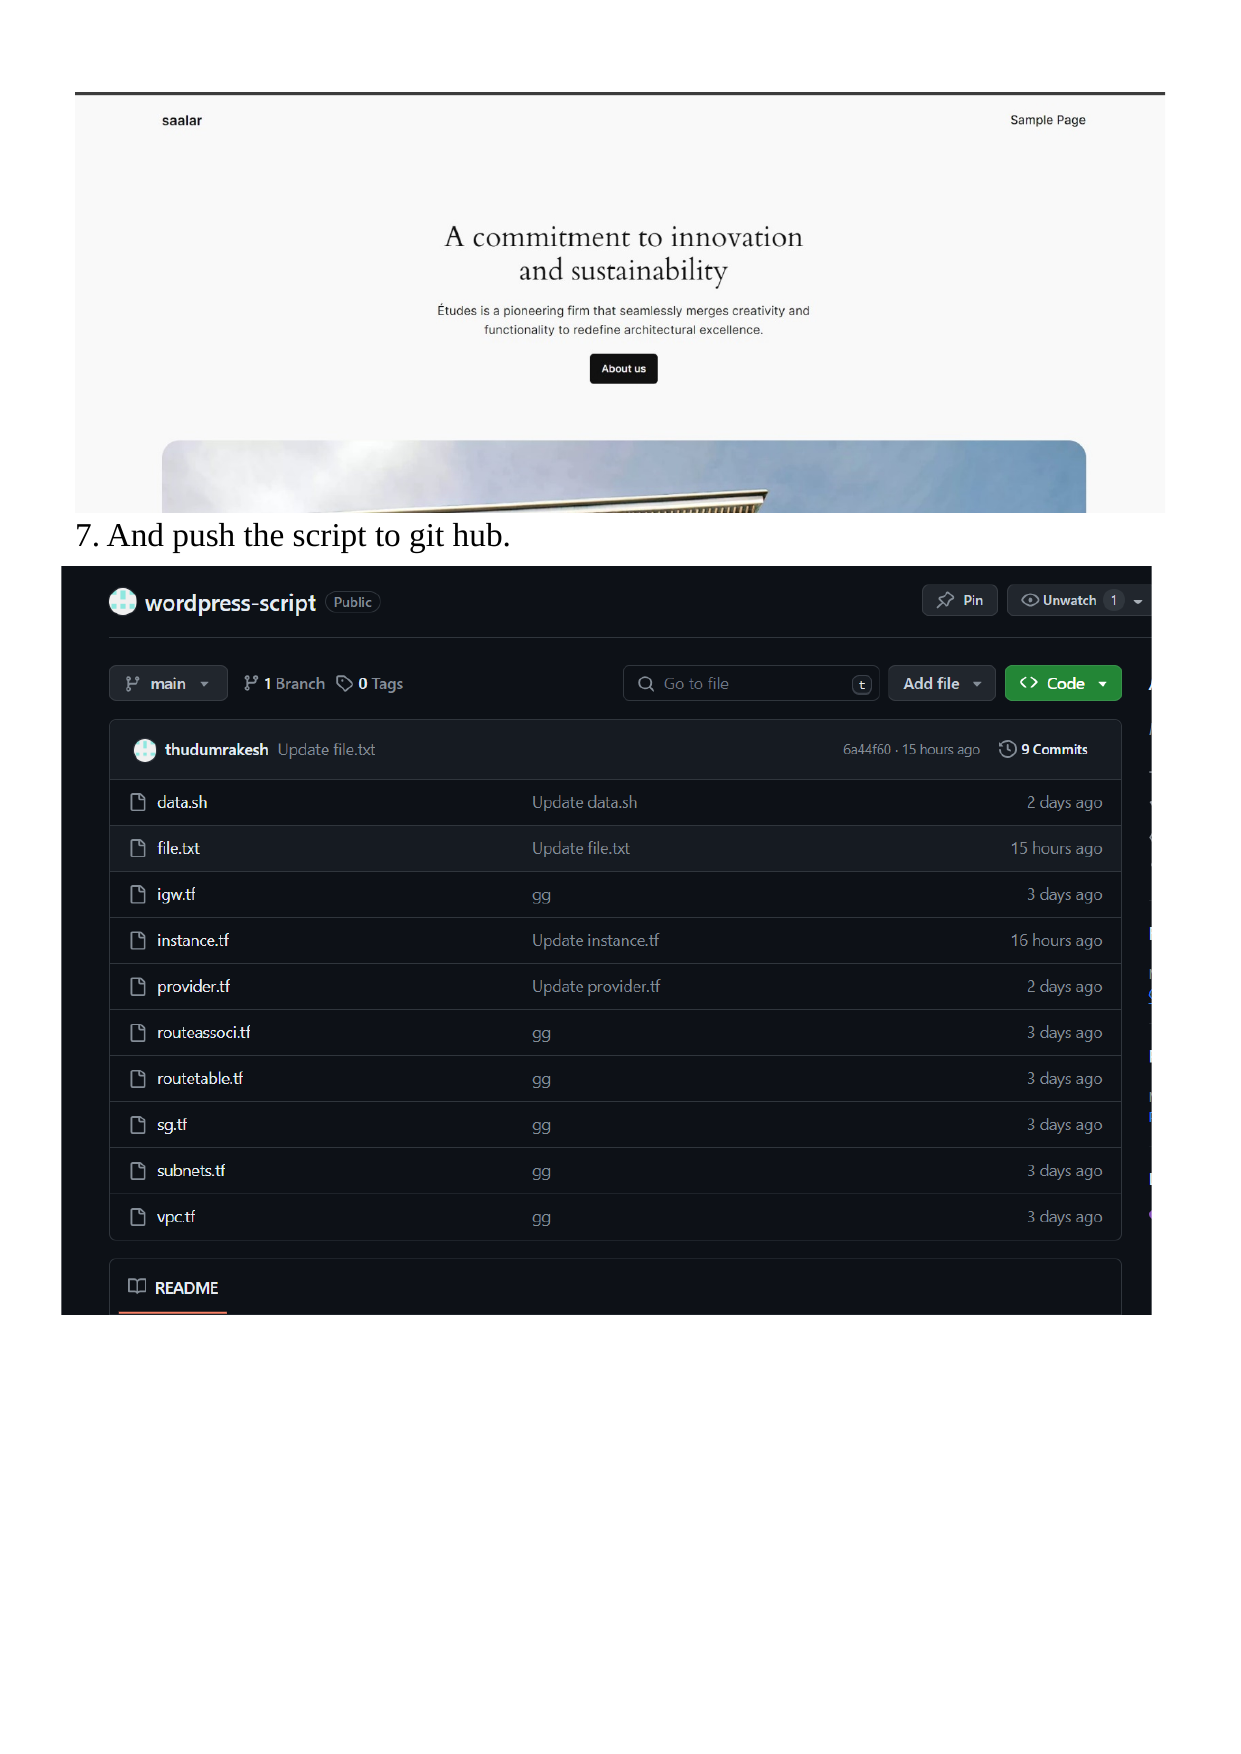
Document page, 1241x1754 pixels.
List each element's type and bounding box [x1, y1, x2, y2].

picture [80, 166, 1171, 715]
